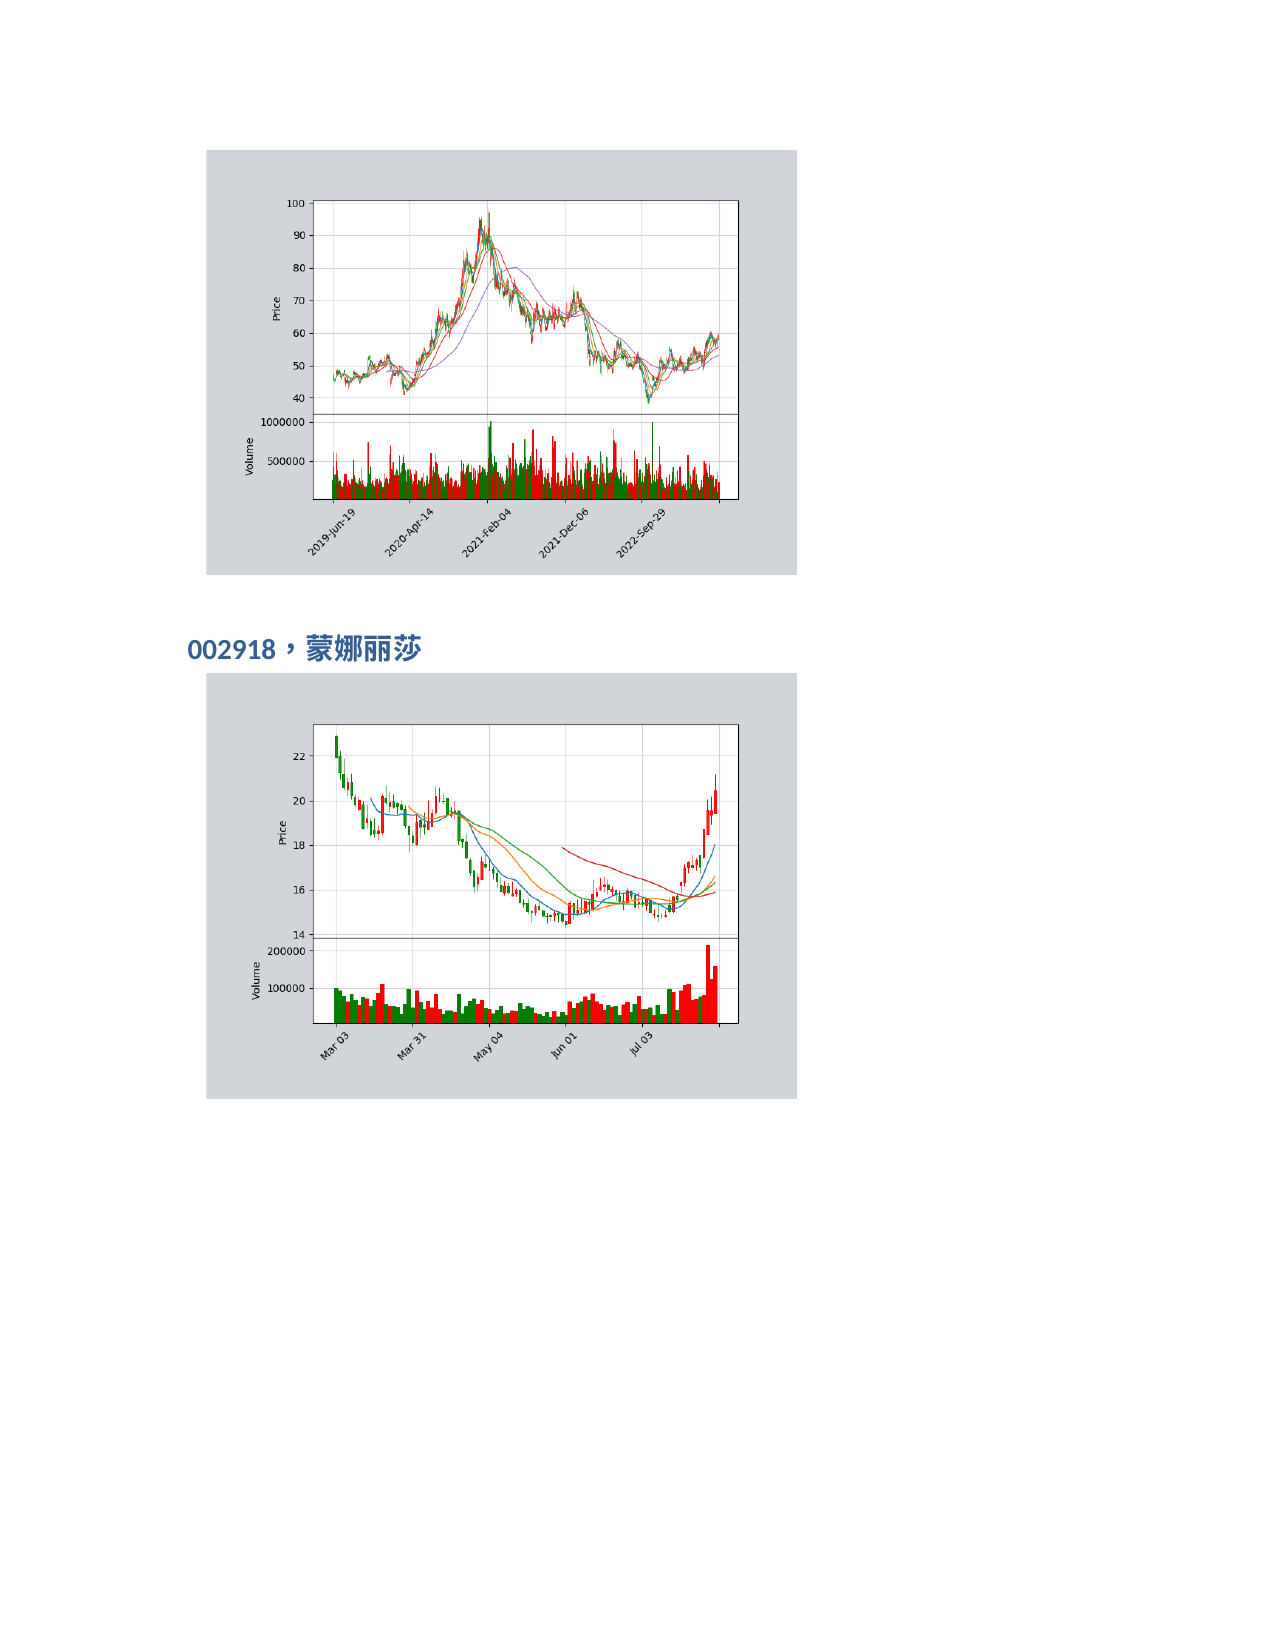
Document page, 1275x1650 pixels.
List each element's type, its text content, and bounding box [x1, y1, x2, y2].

picture [206, 150, 797, 575]
subtitle 002918，蒙娜丽莎 [187, 628, 1087, 668]
picture [206, 673, 797, 1099]
